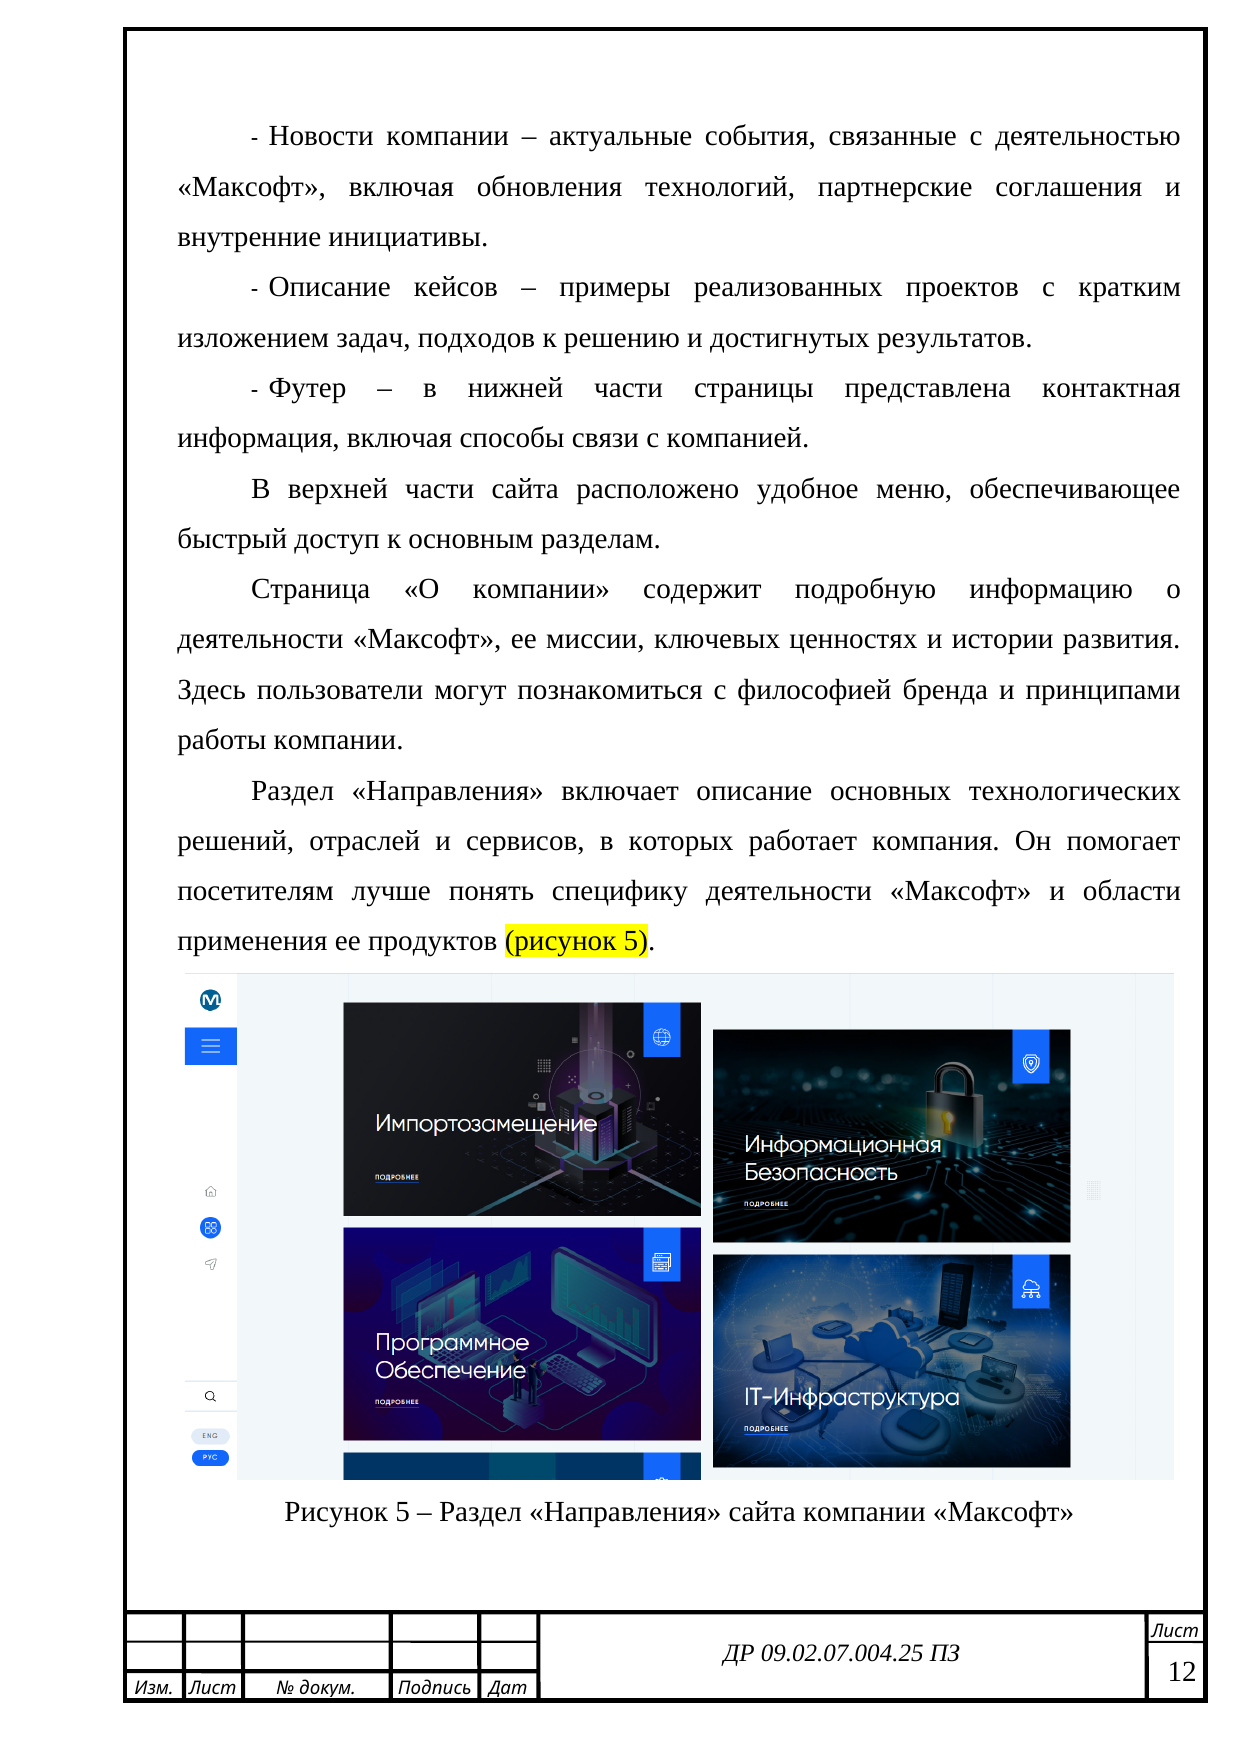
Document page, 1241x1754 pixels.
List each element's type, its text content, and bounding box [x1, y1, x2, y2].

picture [184, 973, 1174, 1480]
text В верхней части сайта расположено удобное меню, обеспечивающее быстрый доступ к основным разделам. [177, 471, 1182, 554]
text Рисунок 5 – Раздел «Направления» сайта компании «Максофт» [177, 1494, 1182, 1528]
text Страница «О компании» содержит подробную информацию о деятельности «Максофт», ее миссии, ключевых ценностях и истории развития. Здесь пользователи могут познакомиться с философией бренда и принципами работы компании. [177, 571, 1182, 756]
list Футер – в нижней части страницы представлена контактная информация, включая способы связи с компанией. [177, 370, 1182, 454]
list Описание кейсов – примеры реализованных проектов с кратким изложением задач, подходов к решению и достигнутых результатов. [177, 269, 1182, 353]
text Раздел «Направления» включает описание основных технологических решений, отраслей и сервисов, в которых работает компания. Он помогает посетителям лучше понять специфику деятельности «Максофт» и области применения ее продуктов (рисунок 5). [177, 773, 1182, 957]
list Новости компании – актуальные события, связанные с деятельностью «Максофт», включая обновления технологий, партнерские соглашения и внутренние инициативы. [177, 118, 1182, 253]
